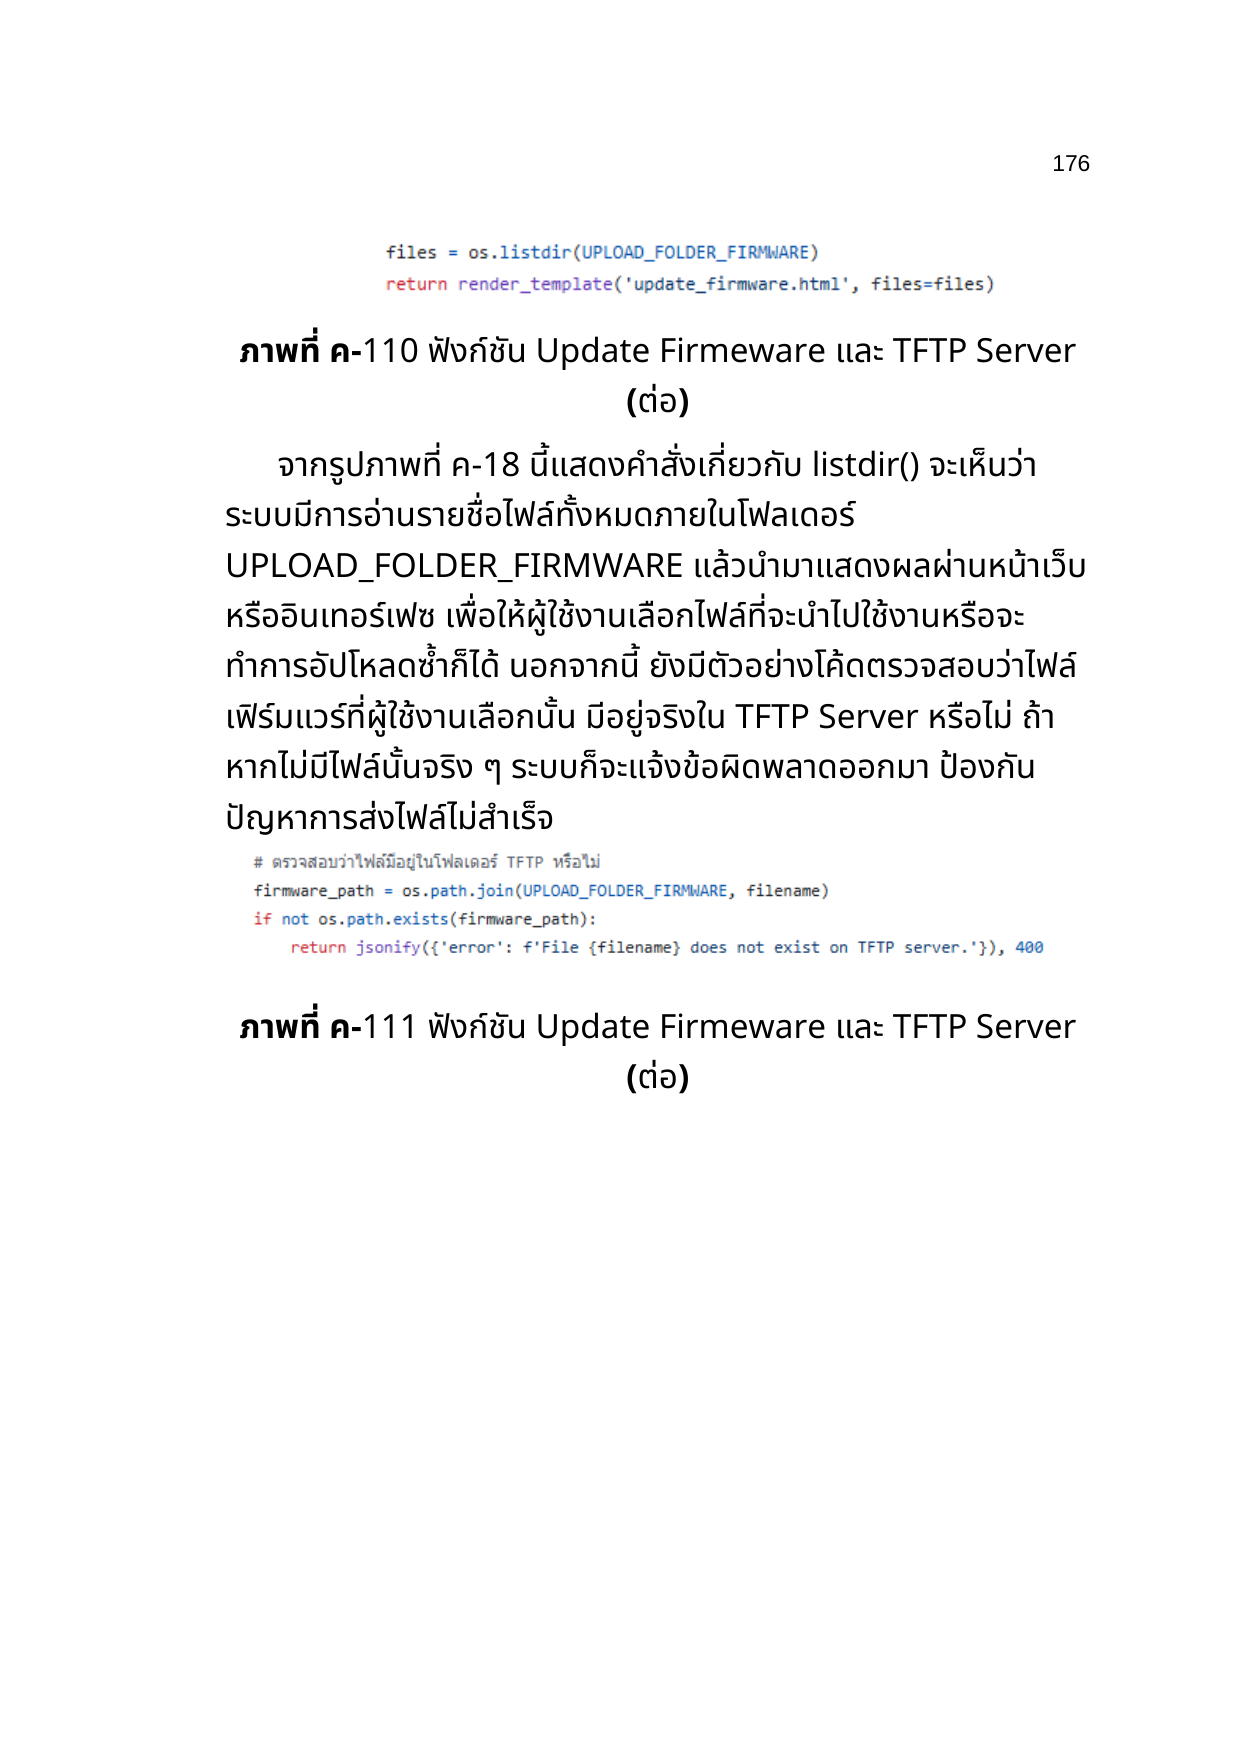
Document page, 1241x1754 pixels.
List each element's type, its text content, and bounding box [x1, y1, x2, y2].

picture [225, 844, 1091, 987]
text จากรูปภาพที่ ค-18 นี้แสดงคำสั่งเกี่ยวกับ listdir() จะเห็นว่าระบบมีการอ่านรายชื่อไฟล์ทั้งหมดภายในโฟลเดอร์ UPLOAD_FOLDER_FIRMWARE แล้วนำมาแสดงผลผ่านหน้าเว็บหรืออินเทอร์เฟซ เพื่อให้ผู้ใช้งานเลือกไฟล์ที่จะนำไปใช้งานหรือจะทำการอัปโหลดซ้ำก็ได้ นอกจากนี้ ยังมีตัวอย่างโค้ดตรวจสอบว่าไฟล์เฟิร์มแวร์ที่ผู้ใช้งานเลือกนั้น มีอยู่จริงใน TFTP Server หรือไม่ ถ้าหากไม่มีไฟล์นั้นจริง ๆ ระบบก็จะแจ้งข้อผิดพลาดออกมา ป้องกันปัญหาการส่งไฟล์ไม่สำเร็จ [225, 440, 1090, 844]
picture [365, 225, 1002, 314]
